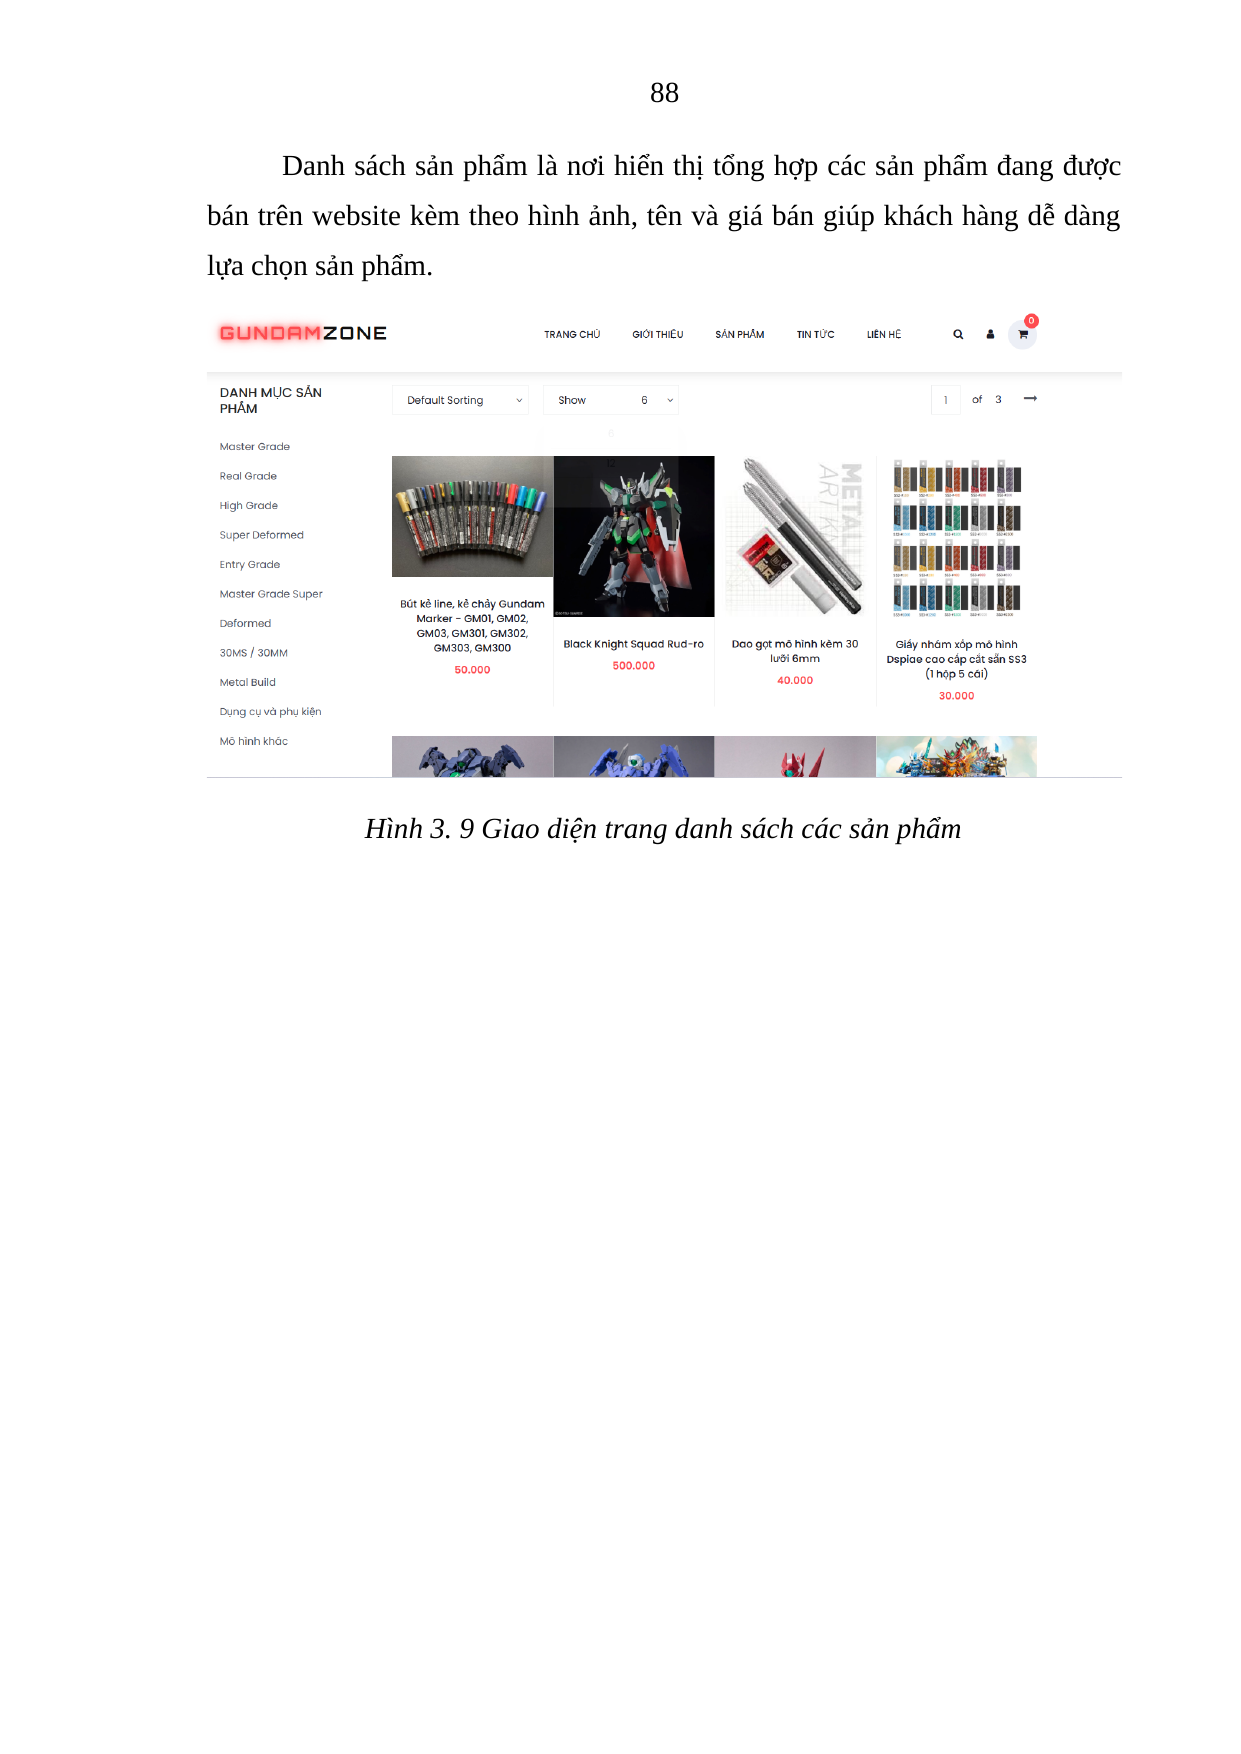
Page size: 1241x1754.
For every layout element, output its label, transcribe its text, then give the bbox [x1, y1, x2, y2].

list Danh sách sản phẩm là nơi hiển thị tổng hợp các sản phẩm đang được bán trên website kèm theo hình ảnh, tên và giá bán giúp khách hàng dễ dàng lựa chọn sản phẩm. [207, 148, 1122, 282]
picture [206, 298, 1123, 778]
